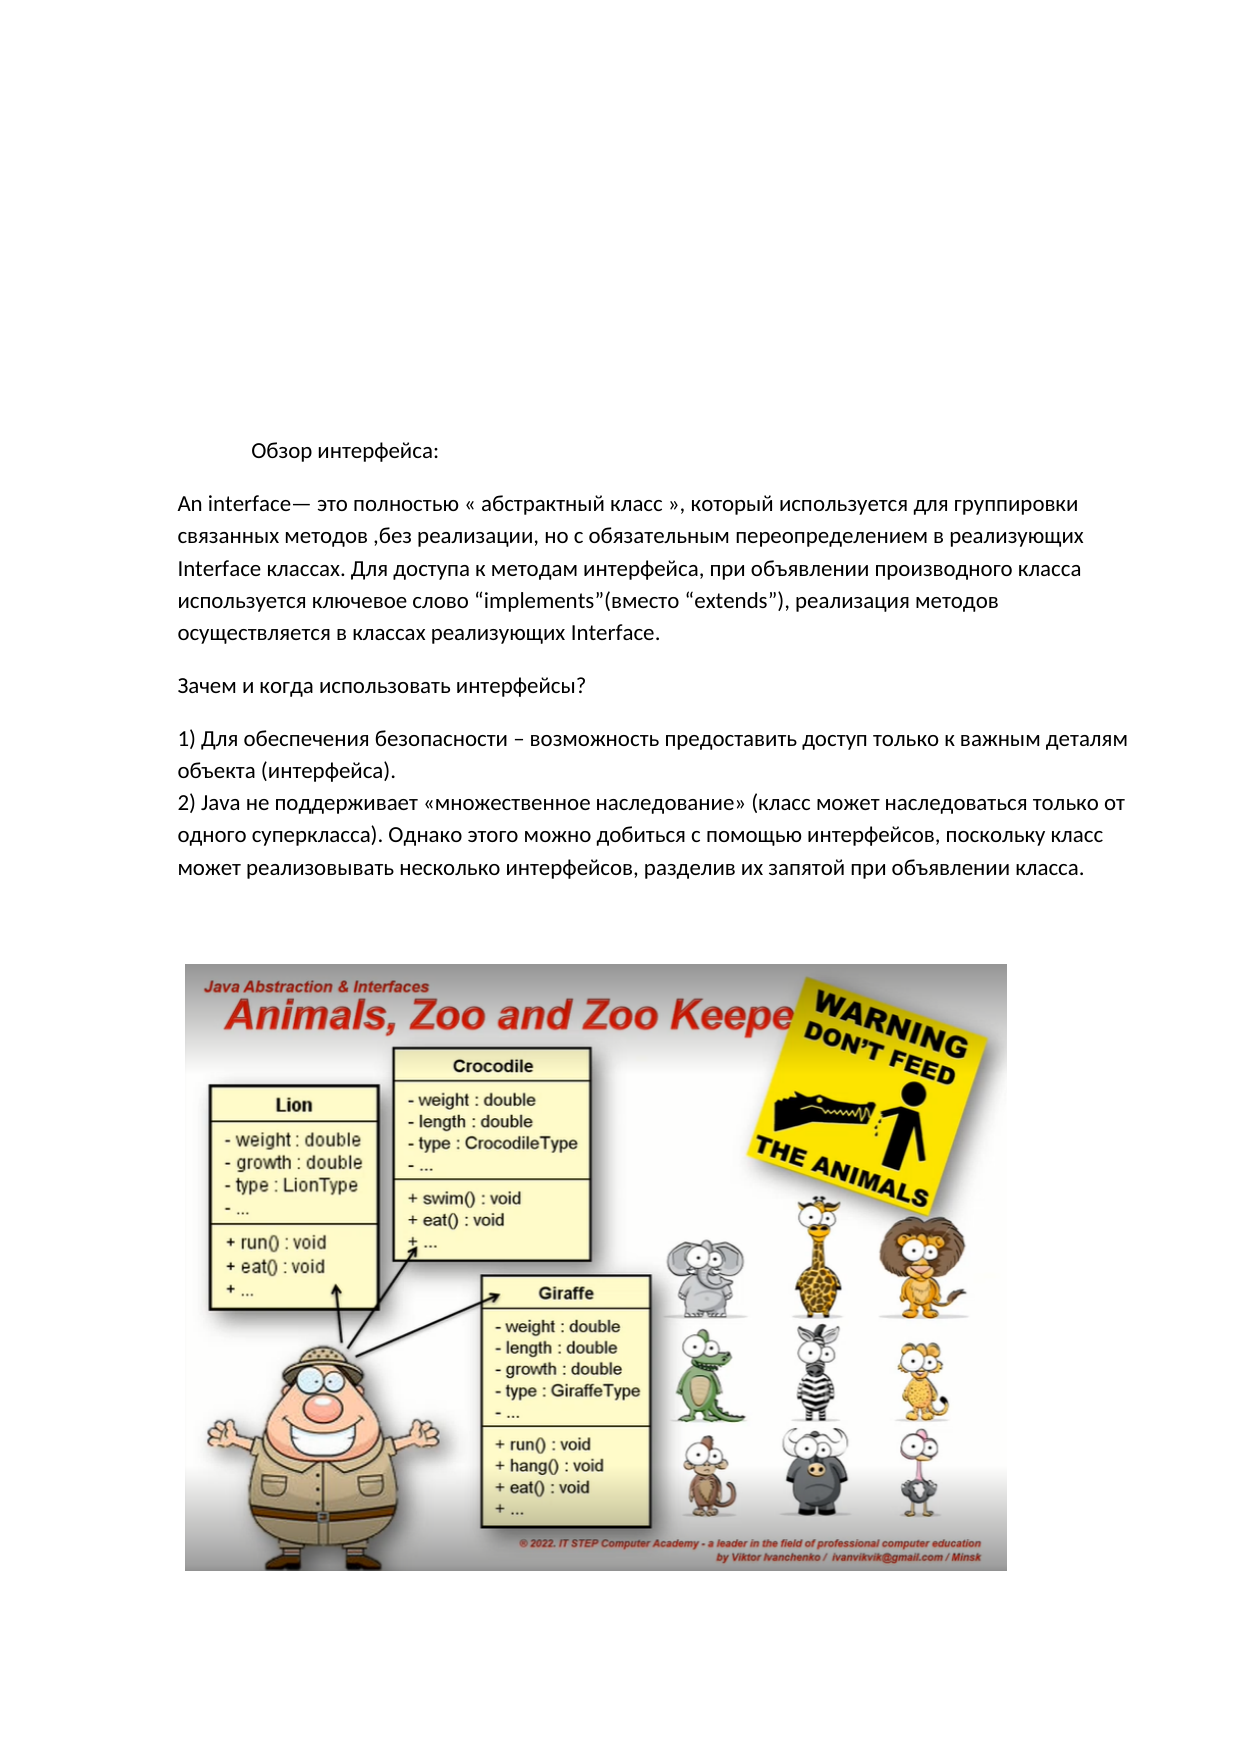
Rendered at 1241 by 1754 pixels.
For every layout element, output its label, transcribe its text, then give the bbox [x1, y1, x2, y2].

text An interface— это полностью « абстрактный класс », который используется для группировки связанных методов ,без реализации, но с обязательным переопределением в реализующих Interface классах. Для доступа к методам интерфейса, при объявлении производного класса используется ключевое слово “implements”(вместо “extends”), реализация методов осуществляется в классах реализующих Interface. [177, 489, 1152, 646]
text 1) Для обеспечения безопасности – возможность предоставить доступ только к важным деталям объекта (интерфейса). [177, 724, 1152, 784]
text Обзор интерфейса: [177, 436, 1152, 464]
text Зачем и когда использовать интерфейсы? [177, 671, 1152, 699]
text 2) Java не поддерживает «множественное наследование» (класс может наследоваться только от одного суперкласса). Однако этого можно добиться с помощью интерфейсов, поскольку класс может реализовывать несколько интерфейсов, разделив их запятой при объявлении класса. [177, 788, 1152, 881]
picture [185, 964, 1006, 1571]
